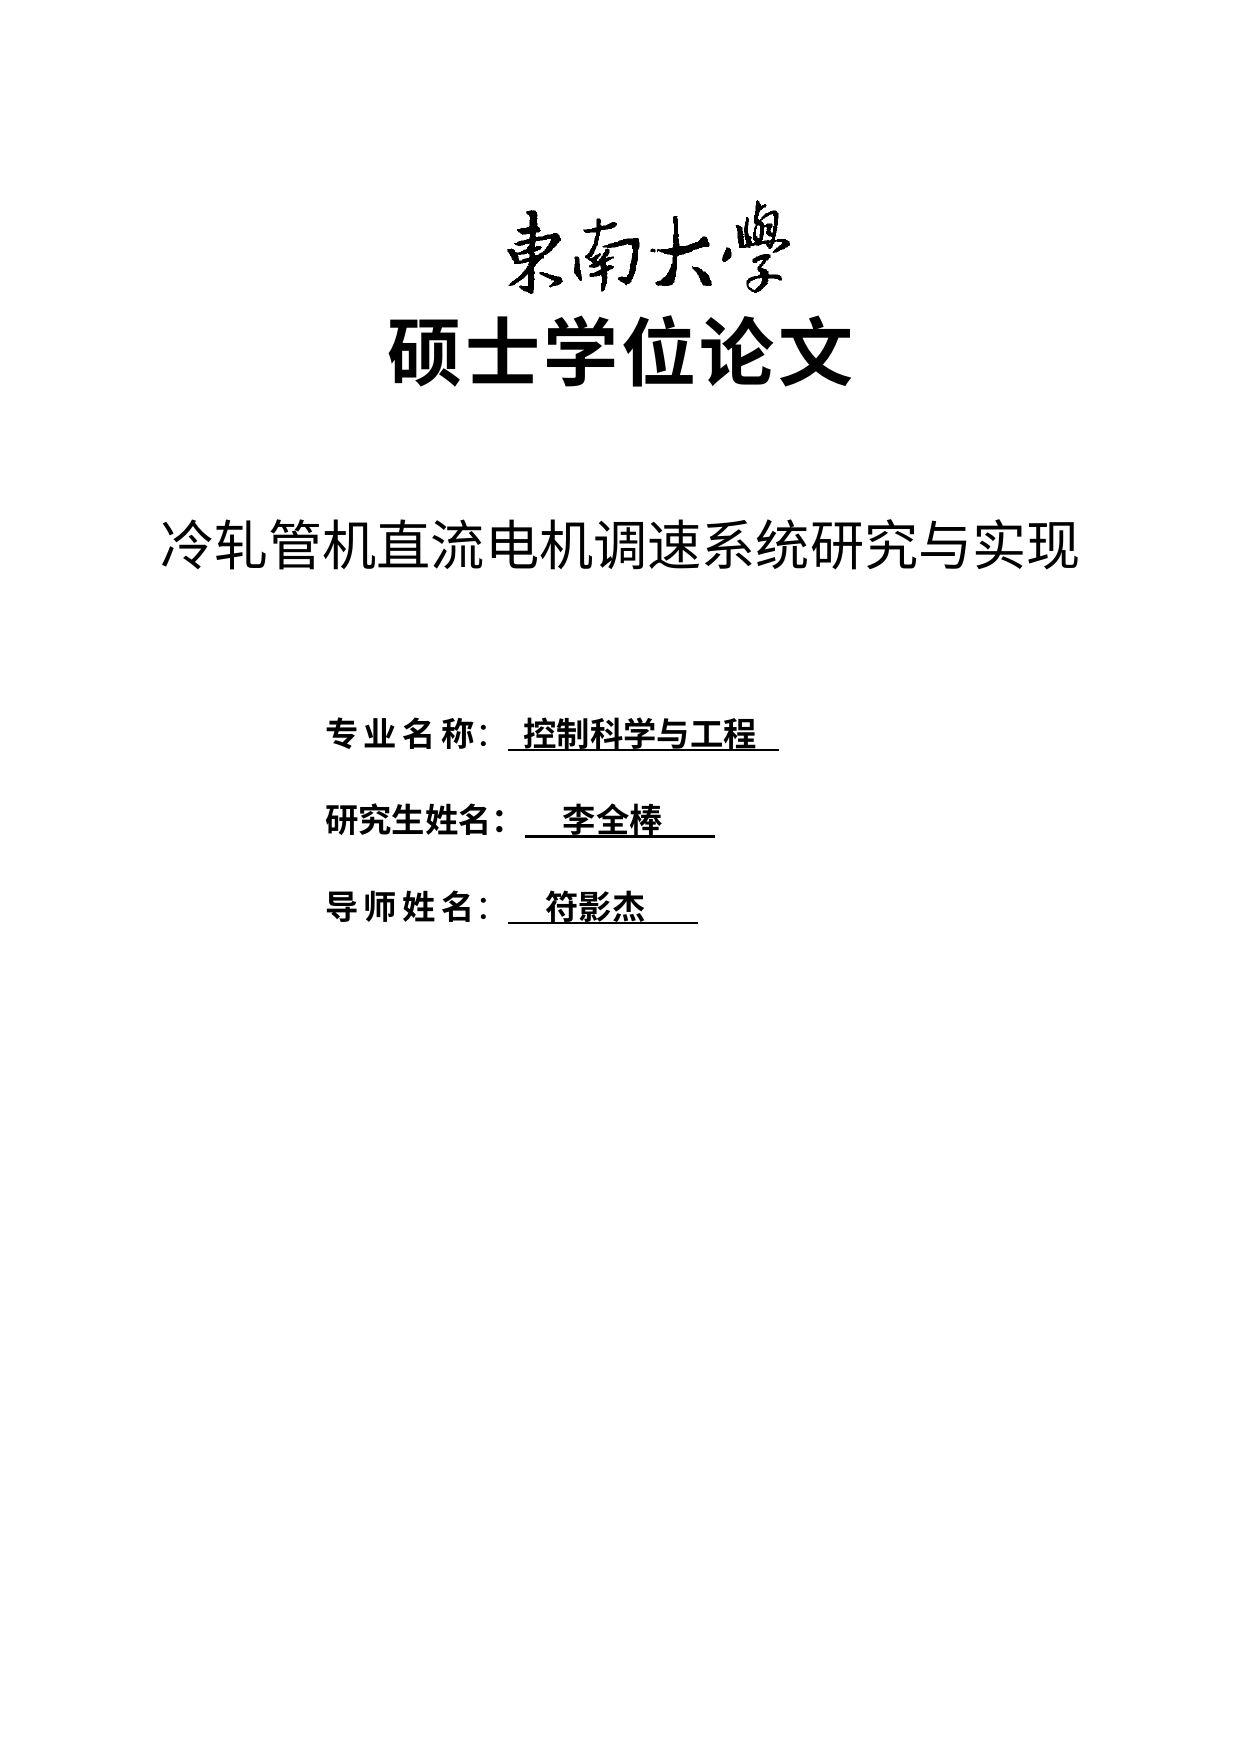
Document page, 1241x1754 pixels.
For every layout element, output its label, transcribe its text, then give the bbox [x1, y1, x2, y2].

text 专业名称： 控制科学与工程 [148, 707, 1092, 756]
text 导师姓名： 符影杰 [148, 880, 1092, 929]
text 硕士学位论文 [148, 143, 1092, 402]
picture [503, 199, 792, 294]
text 研究生姓名： 李全棒 [148, 794, 1092, 842]
text 冷轧管机直流电机调速系统研究与实现 [148, 503, 1092, 581]
